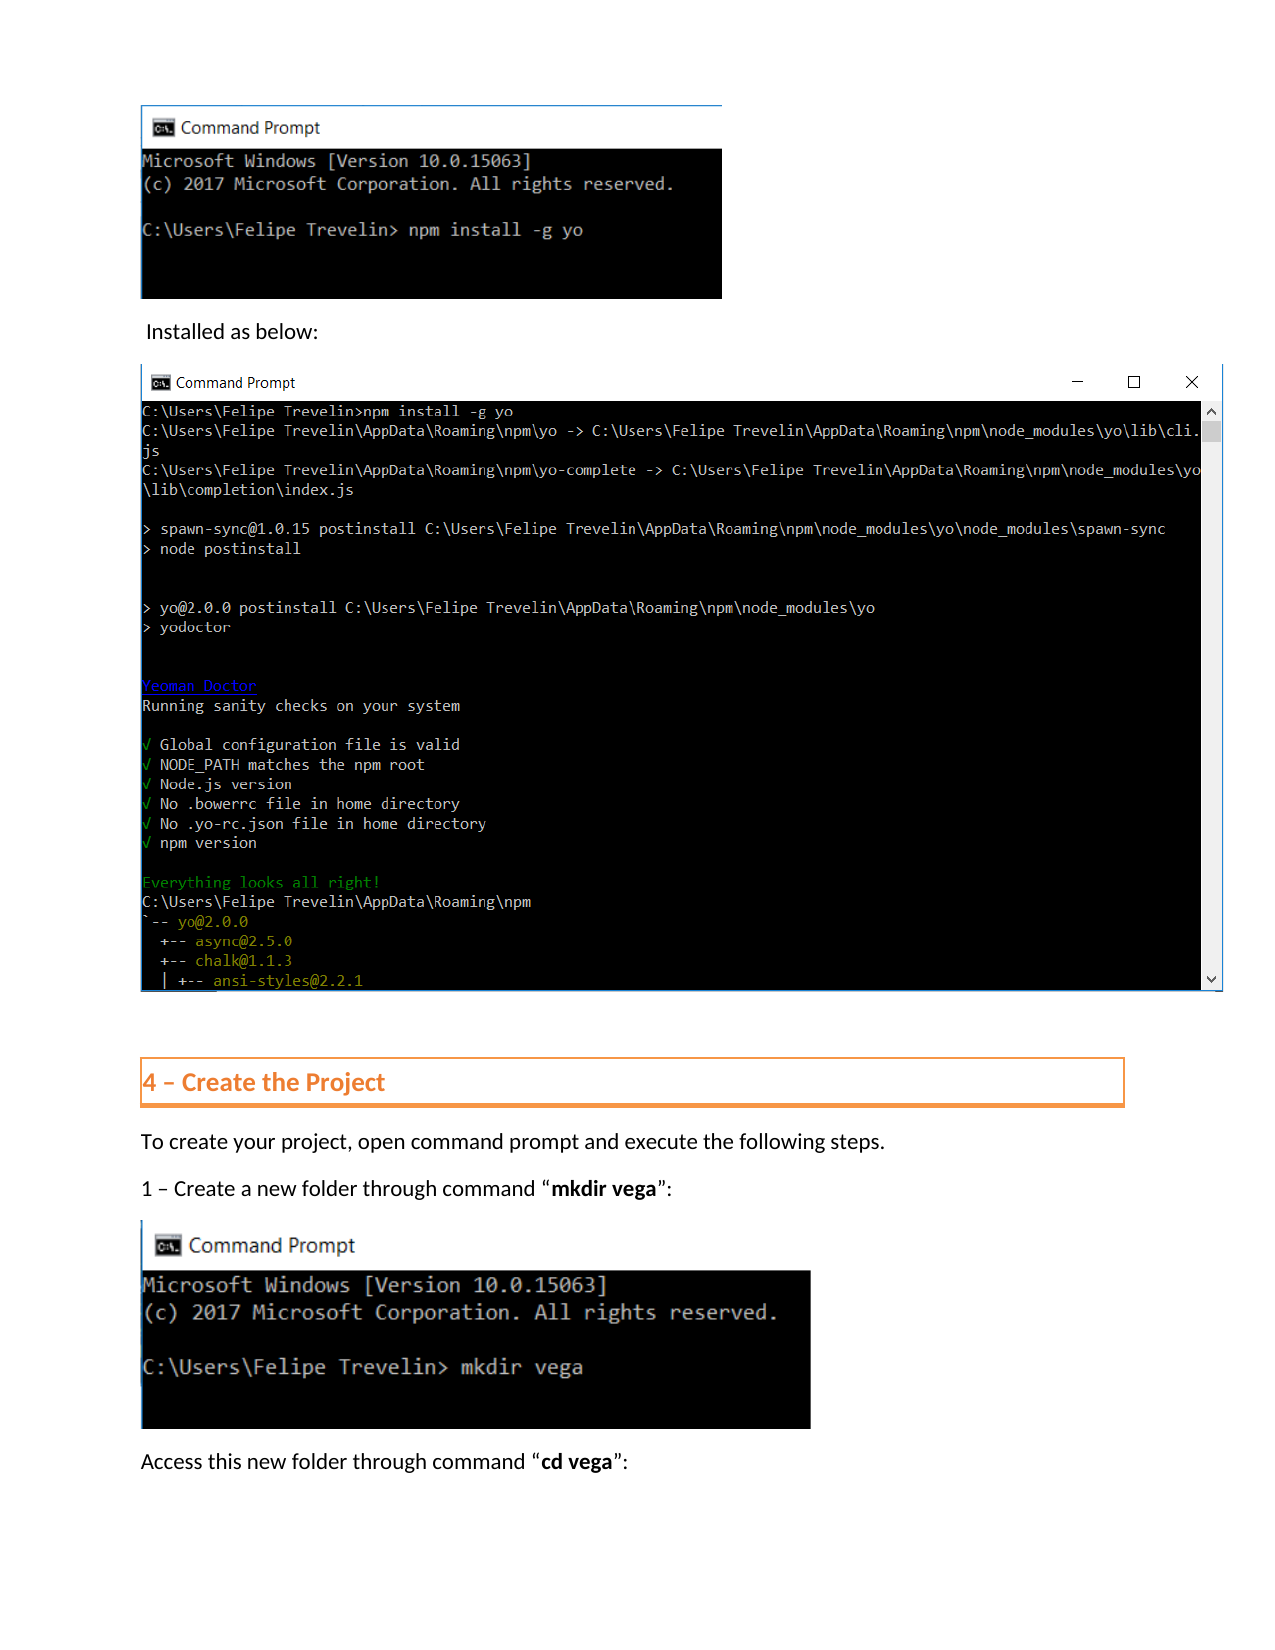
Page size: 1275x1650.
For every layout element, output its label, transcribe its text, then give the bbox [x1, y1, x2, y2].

text 1 – Create a new folder through command “mkdir vega”: [141, 1174, 1125, 1202]
text Access this new folder through command “cd vega”: [141, 1447, 1125, 1475]
text Installed as below: [141, 317, 1125, 345]
picture [140, 105, 722, 299]
table_header 4 – Create the Project [142, 1059, 1123, 1103]
text To create your project, open command prompt and execute the following steps. [141, 1127, 1125, 1155]
picture [140, 1220, 811, 1429]
picture [140, 364, 1224, 992]
